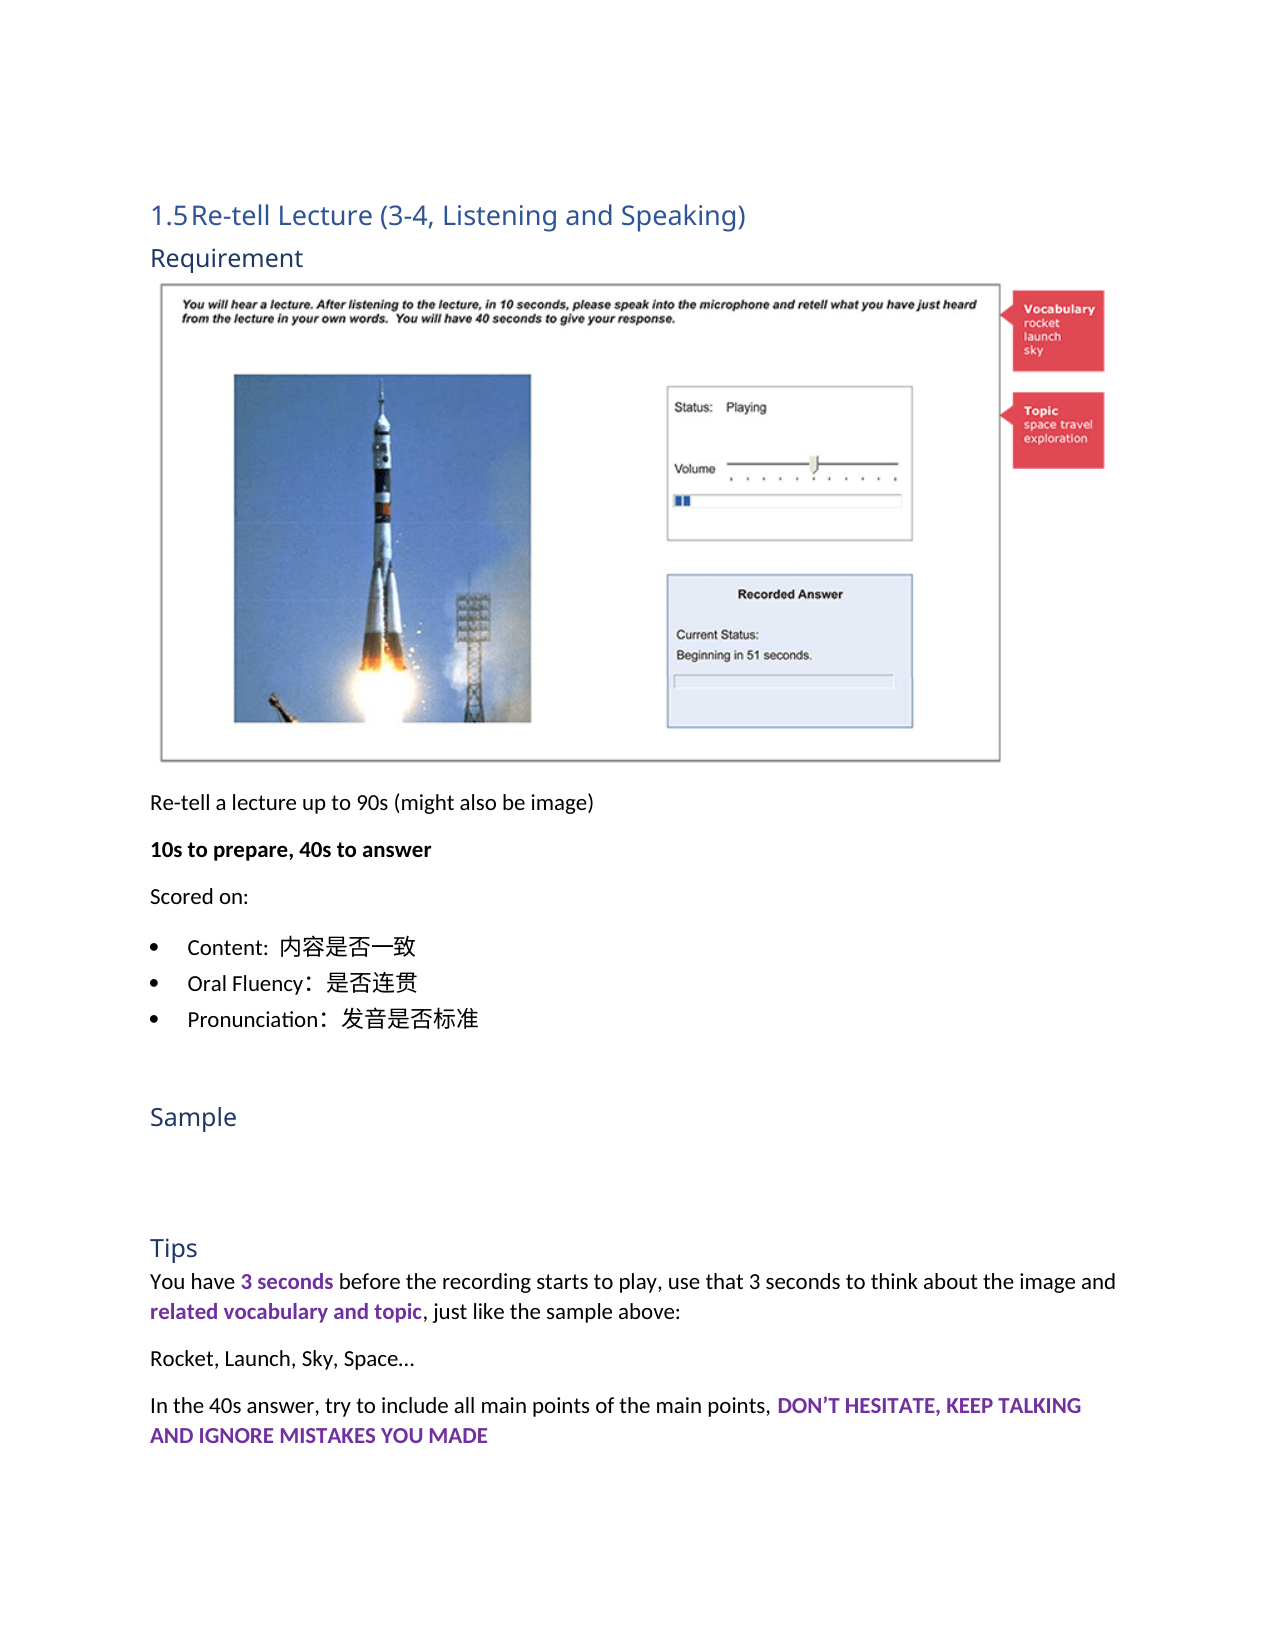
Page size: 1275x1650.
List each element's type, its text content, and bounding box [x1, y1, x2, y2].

subtitle Sample [150, 1100, 1125, 1134]
subtitle Re-tell Lecture (3-4, Listening and Speaking) [150, 197, 1125, 234]
text Rocket, Launch, Sky, Space… [150, 1344, 1125, 1372]
subtitle Tips [150, 1231, 1125, 1264]
list Content: 内容是否一致 [150, 929, 1125, 962]
text You have 3 seconds before the recording starts to play, use that 3 seconds to think about the image and related vocabulary and topic, just like the sample above: [150, 1267, 1125, 1326]
text In the 40s answer, try to include all main points of the main points, DON’T HESITATE, KEEP TALKING AND IGNORE MISTAKES YOU MADE [150, 1391, 1125, 1449]
text 10s to prepare, 40s to answer [150, 835, 1125, 863]
text Re-tell a lecture up to 90s (might also be image) [150, 788, 1125, 816]
subtitle Requirement [150, 241, 1125, 275]
text Scored on: [150, 882, 1125, 910]
list Oral Fluency：是否连贯 [150, 965, 1125, 998]
picture [150, 277, 1125, 770]
list Pronunciation：发音是否标准 [150, 1001, 1125, 1034]
